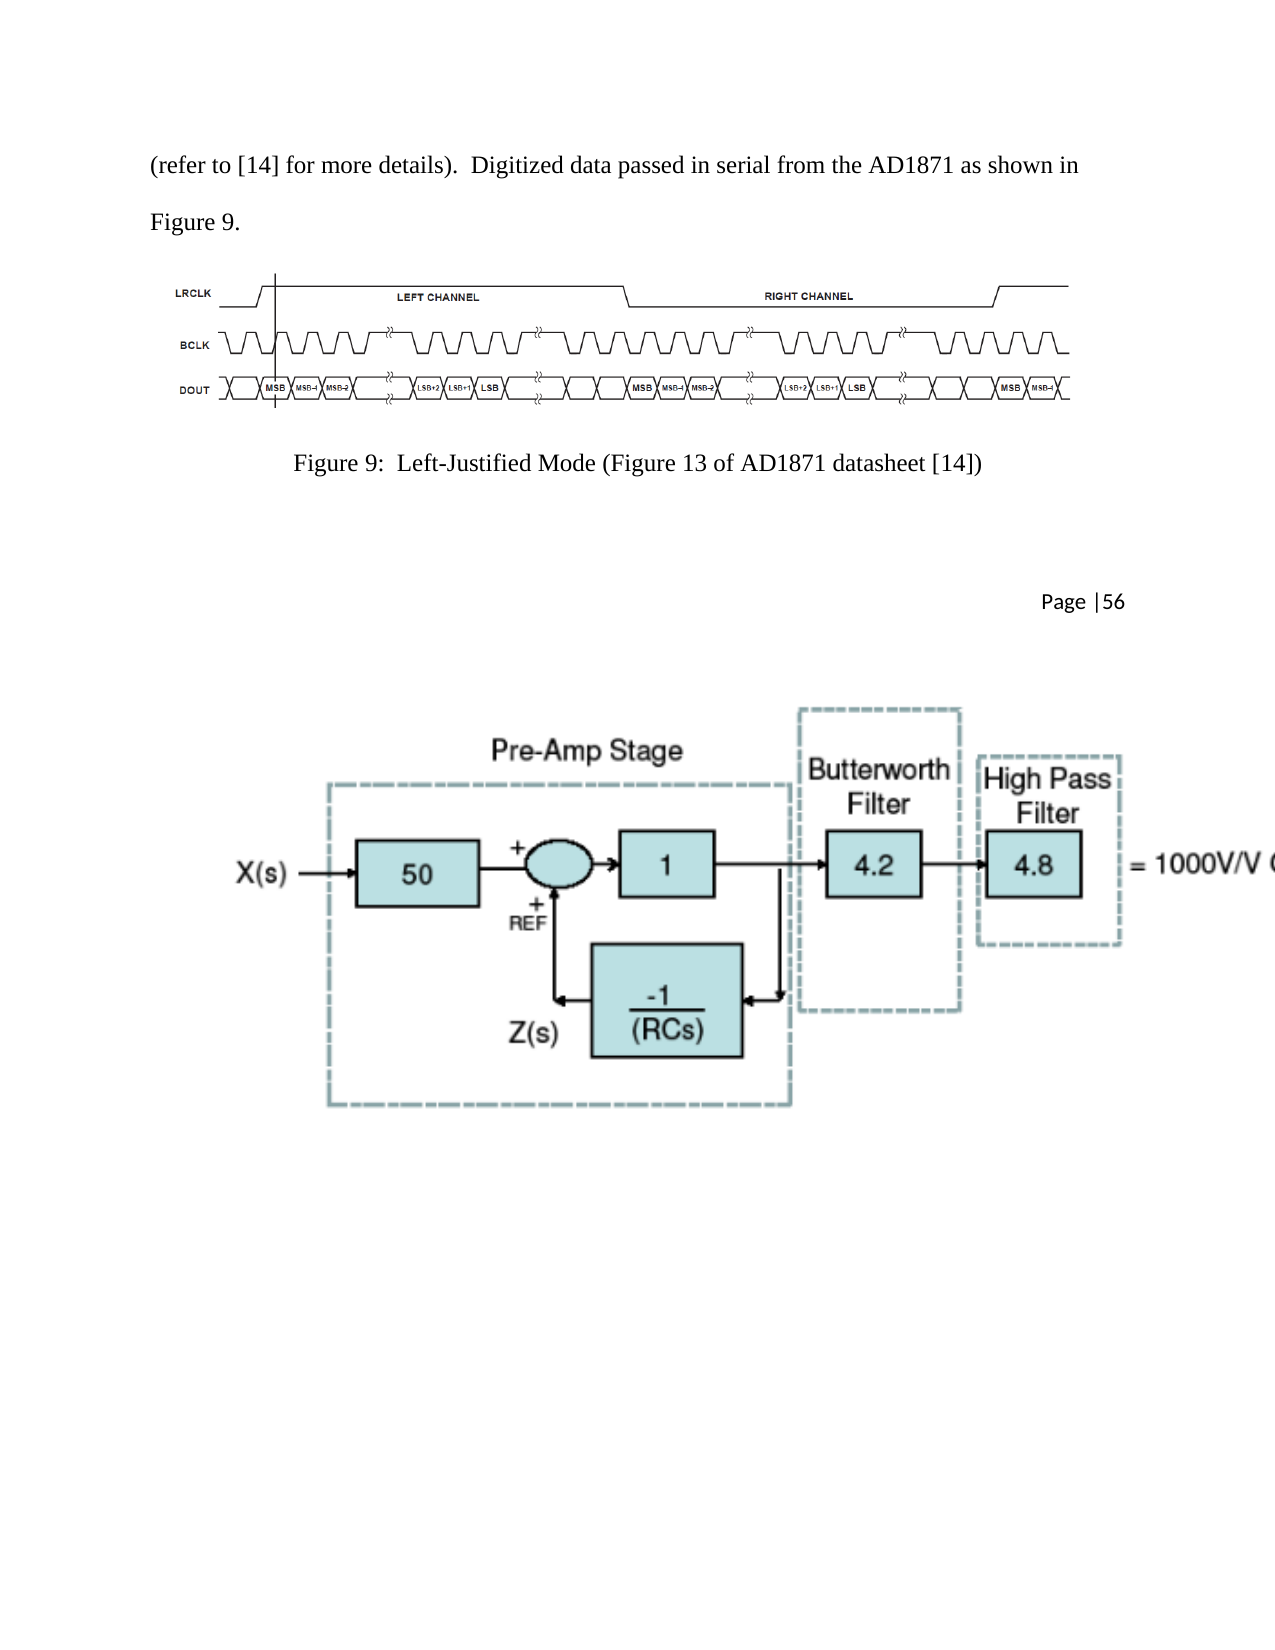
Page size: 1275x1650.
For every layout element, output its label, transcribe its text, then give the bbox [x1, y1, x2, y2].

picture [150, 265, 1101, 420]
text Figure 9: Left-Justified Mode (Figure 13 of AD1871 datasheet [14]) [150, 448, 1125, 476]
text The initial stage of the data acquisition system is an Analog-to-Digital Converter (ADC). The ADC used is Analog Devices AD1871. It is an audio ADC meaning voltage signals from two electrodes can be sampled by a single AD1871. The developed project currently uses the AD1871 to sample data at 48 kSamples/Channel with 16-bit resolution. The AD1871 allows operational settings to be defined by either pulling certain pins high or low as shown in Figure 8 (refer to [14] for more details). Digitized data passed in serial from the AD1871 as shown in Figure 9. [150, 150, 1125, 236]
